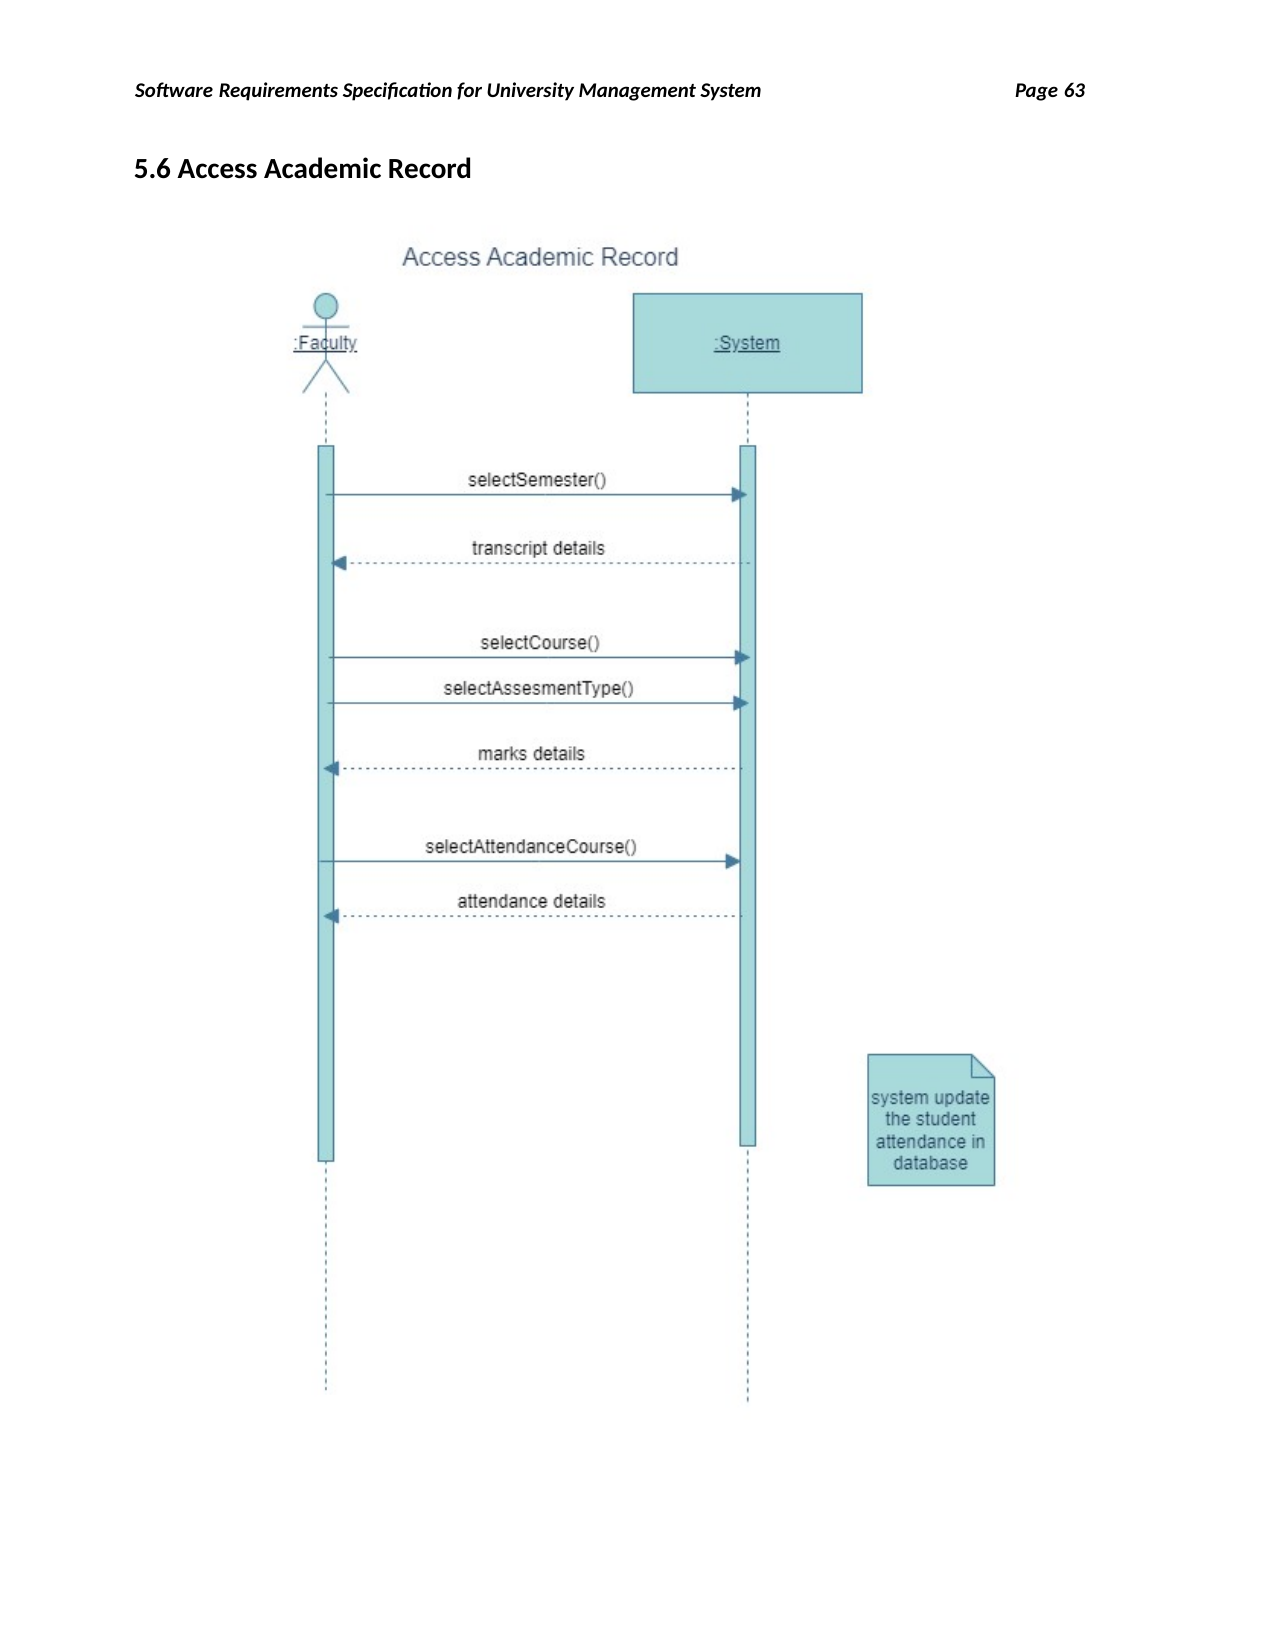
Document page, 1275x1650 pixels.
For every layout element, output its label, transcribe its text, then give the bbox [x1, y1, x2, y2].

subtitle 5.6 Access Academic Record [133, 150, 1148, 186]
picture [263, 202, 1025, 1436]
